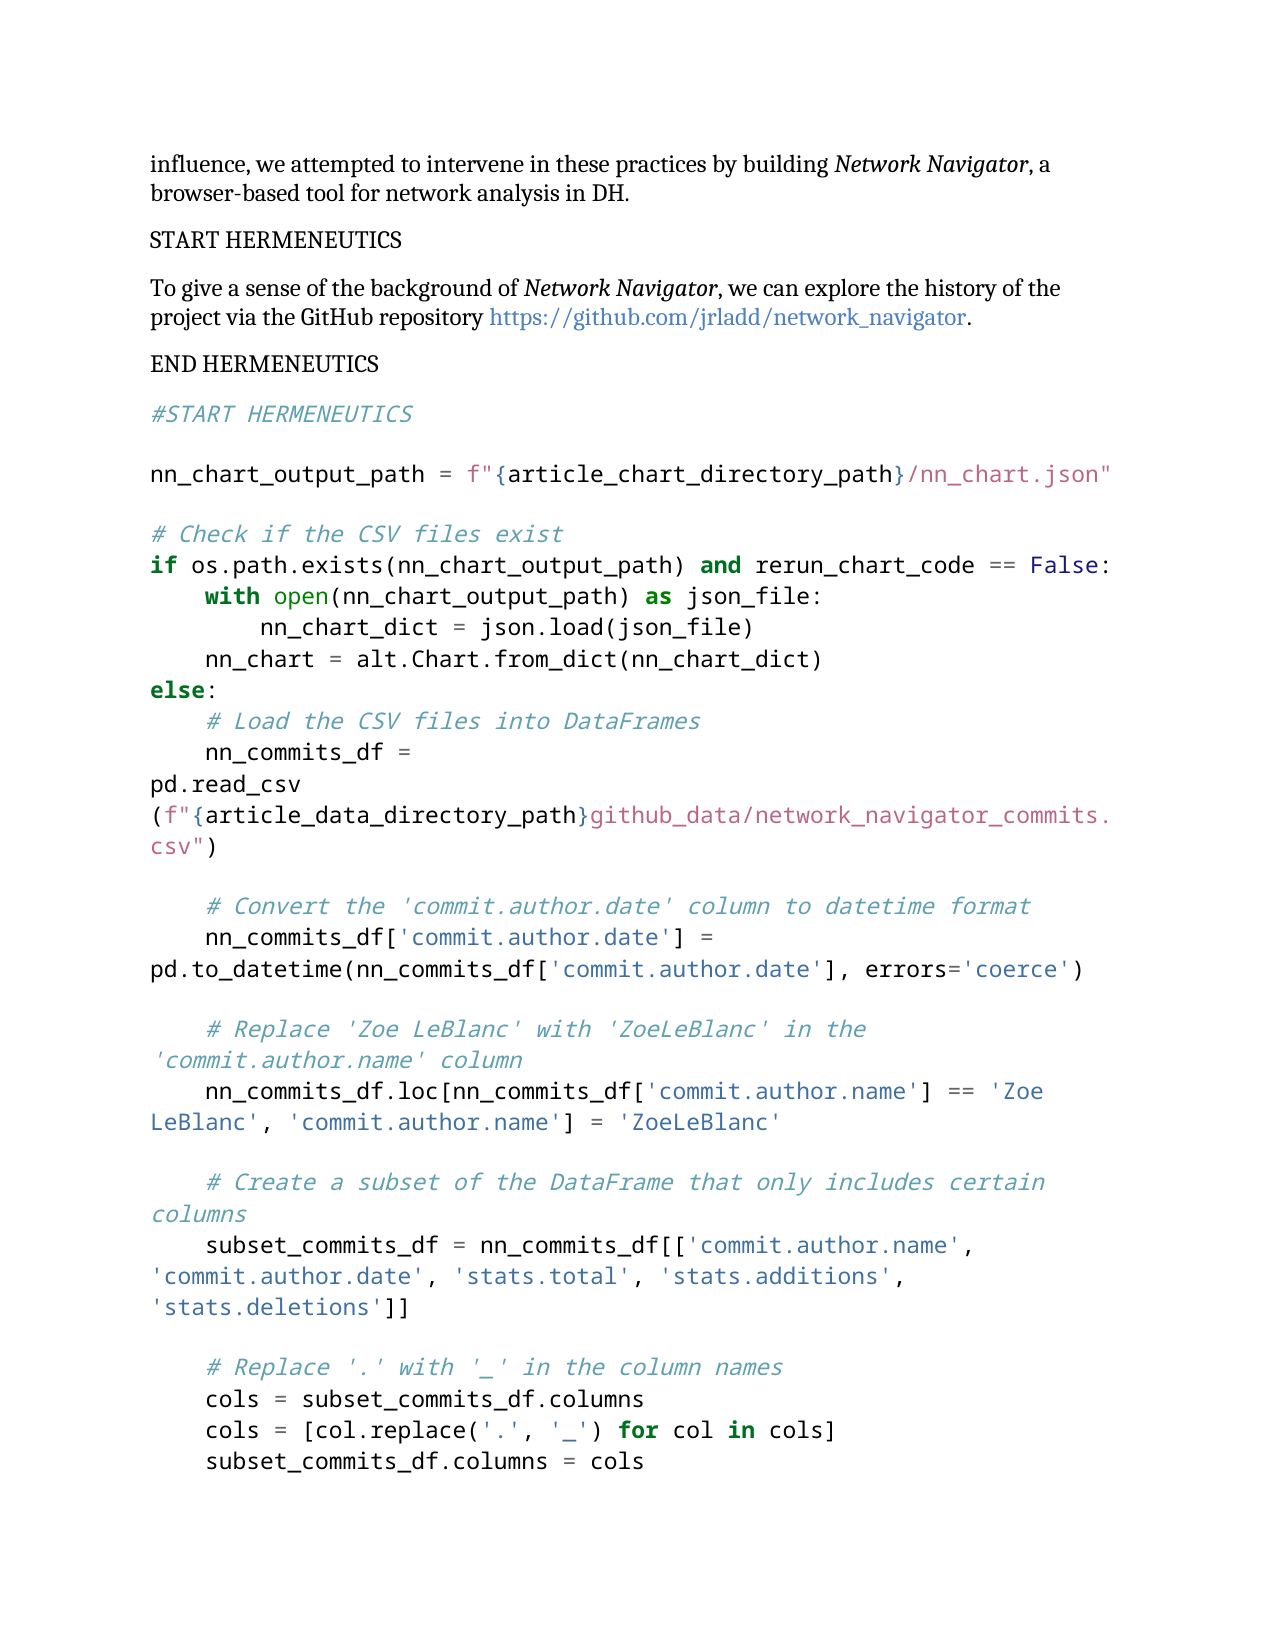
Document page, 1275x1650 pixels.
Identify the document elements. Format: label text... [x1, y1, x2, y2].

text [150, 397, 1125, 1476]
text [150, 150, 1125, 207]
text END HERMENEUTICS [150, 350, 1125, 379]
text To give a sense of the background of Network Navigator, we can explore the history of the project via the GitHub repository https://github.com/jrladd/network_navigator. [150, 274, 1125, 331]
text START HERMENEUTICS [150, 226, 1125, 255]
